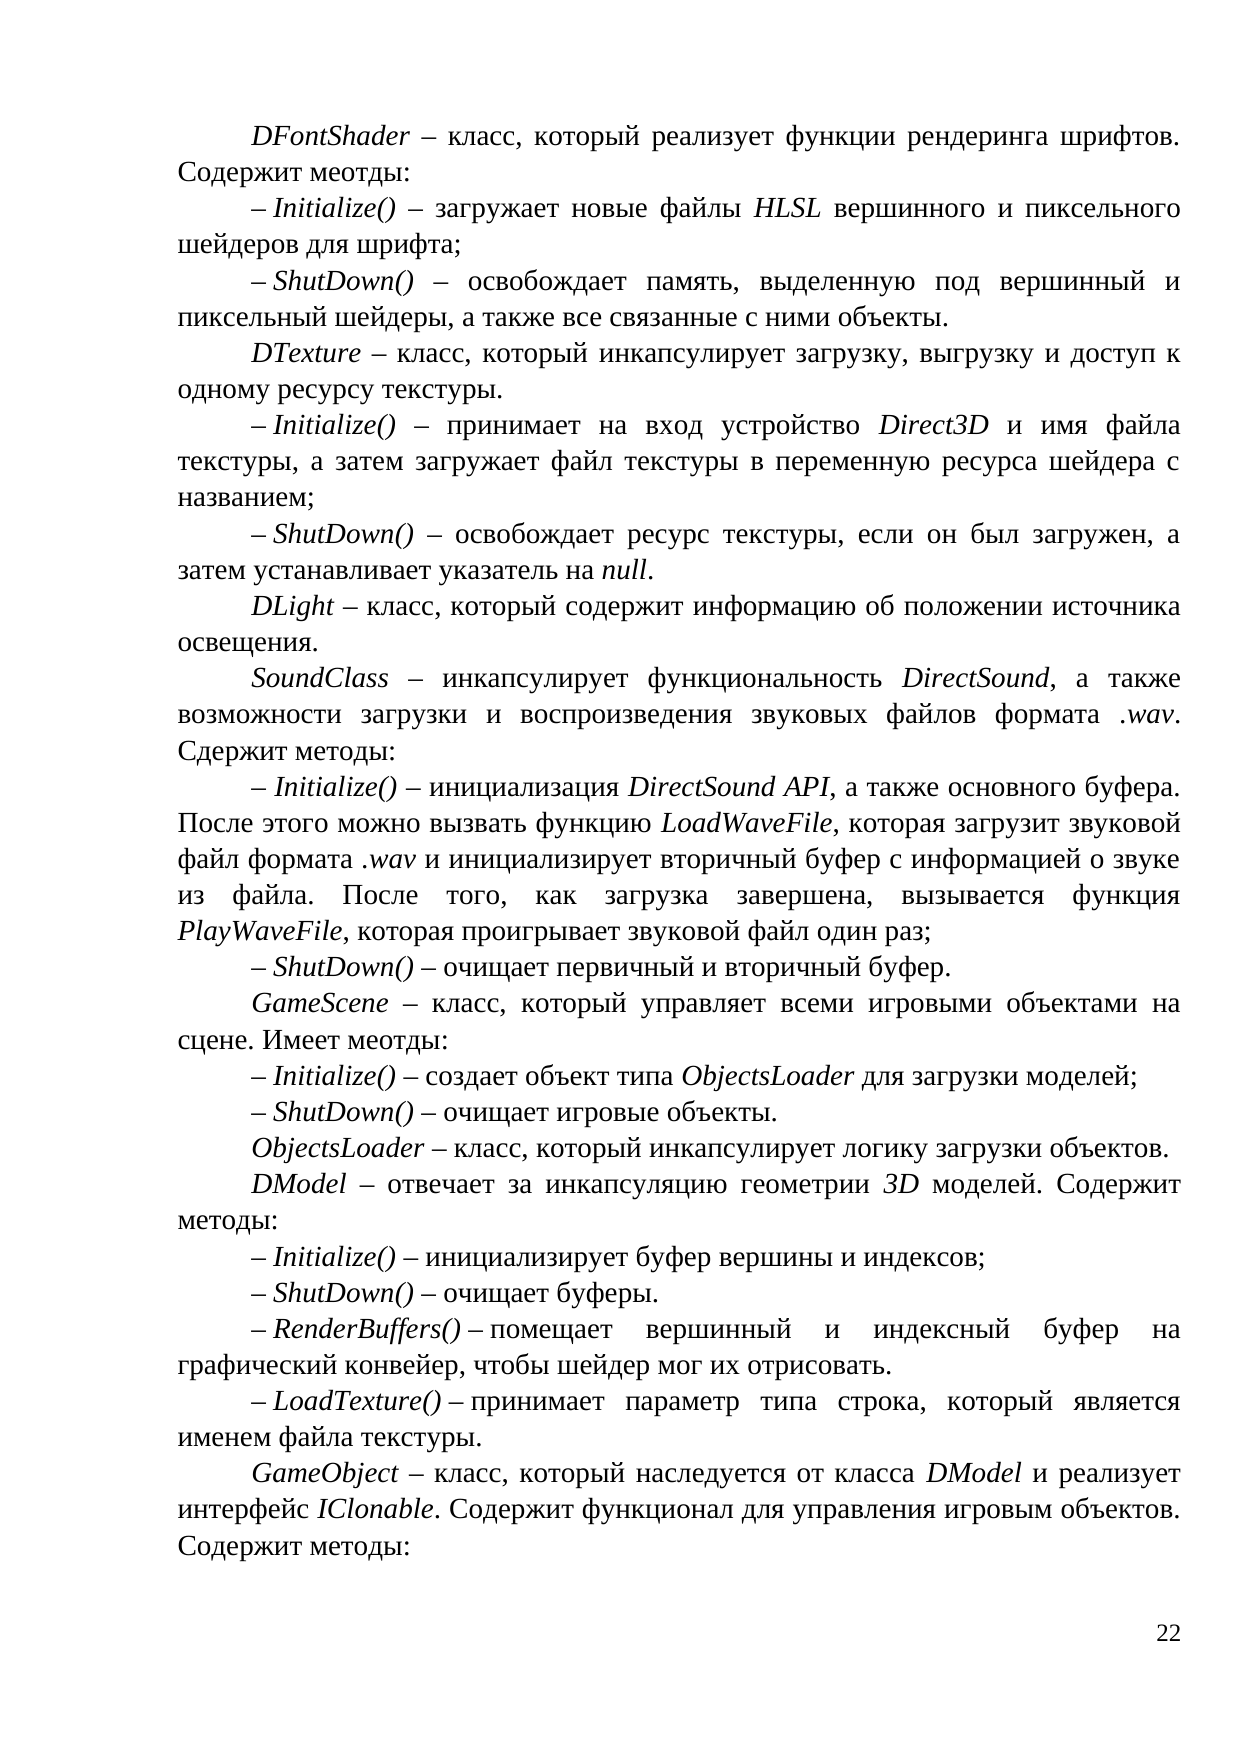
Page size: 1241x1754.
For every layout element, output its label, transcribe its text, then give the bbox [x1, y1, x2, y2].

text – ShutDown() – освобождает память, выделенную под вершинный и пиксельный шейдеры, а также все связанные с ними объекты. [177, 263, 1181, 332]
text GameObject – класс, который наследуется от класса DModel и реализует интерфейс IClonable. Содержит функционал для управления игровым объектов. Содержит методы: [177, 1456, 1181, 1561]
text GameScene – класс, который управляет всеми игровыми объектами на сцене. Имеет меотды: [177, 986, 1181, 1055]
text – Initialize() – инициализация DirectSound API, а также основного буфера. После этого можно вызвать функцию LoadWaveFile, которая загрузит звуковой файл формата .wav и инициализирует вторичный буфер с информацией о звуке из файла. После того, как загрузка завершена, вызывается функция PlayWaveFile, которая проигрывает звуковой файл один раз; [177, 769, 1181, 947]
text DTexture – класс, который инкапсулирует загрузку, выгрузку и доступ к одному ресурсу текстуры. [177, 335, 1181, 405]
text ObjectsLoader – класс, который инкапсулирует логику загрузки объектов. [177, 1130, 1181, 1164]
text – Initialize() – принимает на вход устройство Direct3D и имя файла текстуры, а затем загружает файл текстуры в переменную ресурса шейдера с названием; [177, 407, 1181, 513]
text – RenderBuffers() – помещает вершинный и индексный буфер на графический конвейер, чтобы шейдер мог их отрисовать. [177, 1311, 1181, 1381]
text DFontShader – класс, который реализует функции рендеринга шрифтов. Содержит меотды: [177, 118, 1181, 188]
text – ShutDown() – очищает первичный и вторичный буфер. [177, 949, 1181, 983]
text SoundClass – инкапсулирует функциональность DirectSound, а также возможности загрузки и воспроизведения звуковых файлов формата .wav. Сдержит методы: [177, 660, 1181, 766]
text – Initialize() – инициализирует буфер вершины и индексов; [177, 1239, 1181, 1272]
text – Initialize() – загружает новые файлы HLSL вершинного и пиксельного шейдеров для шрифта; [177, 190, 1181, 260]
text DModel – отвечает за инкапсуляцию геометрии 3D моделей. Содержит методы: [177, 1166, 1181, 1236]
text – LoadTexture() – принимает параметр типа строка, который является именем файла текстуры. [177, 1383, 1181, 1453]
text – ShutDown() – очищает игровые объекты. [177, 1094, 1181, 1128]
text DLight – класс, который содержит информацию об положении источника освещения. [177, 588, 1181, 658]
text – ShutDown() – освобождает ресурс текстуры, если он был загружен, а затем устанавливает указатель на null. [177, 516, 1181, 585]
text – ShutDown() – очищает буферы. [177, 1275, 1181, 1308]
text – Initialize() – создает объект типа ObjectsLoader для загрузки моделей; [177, 1058, 1181, 1091]
